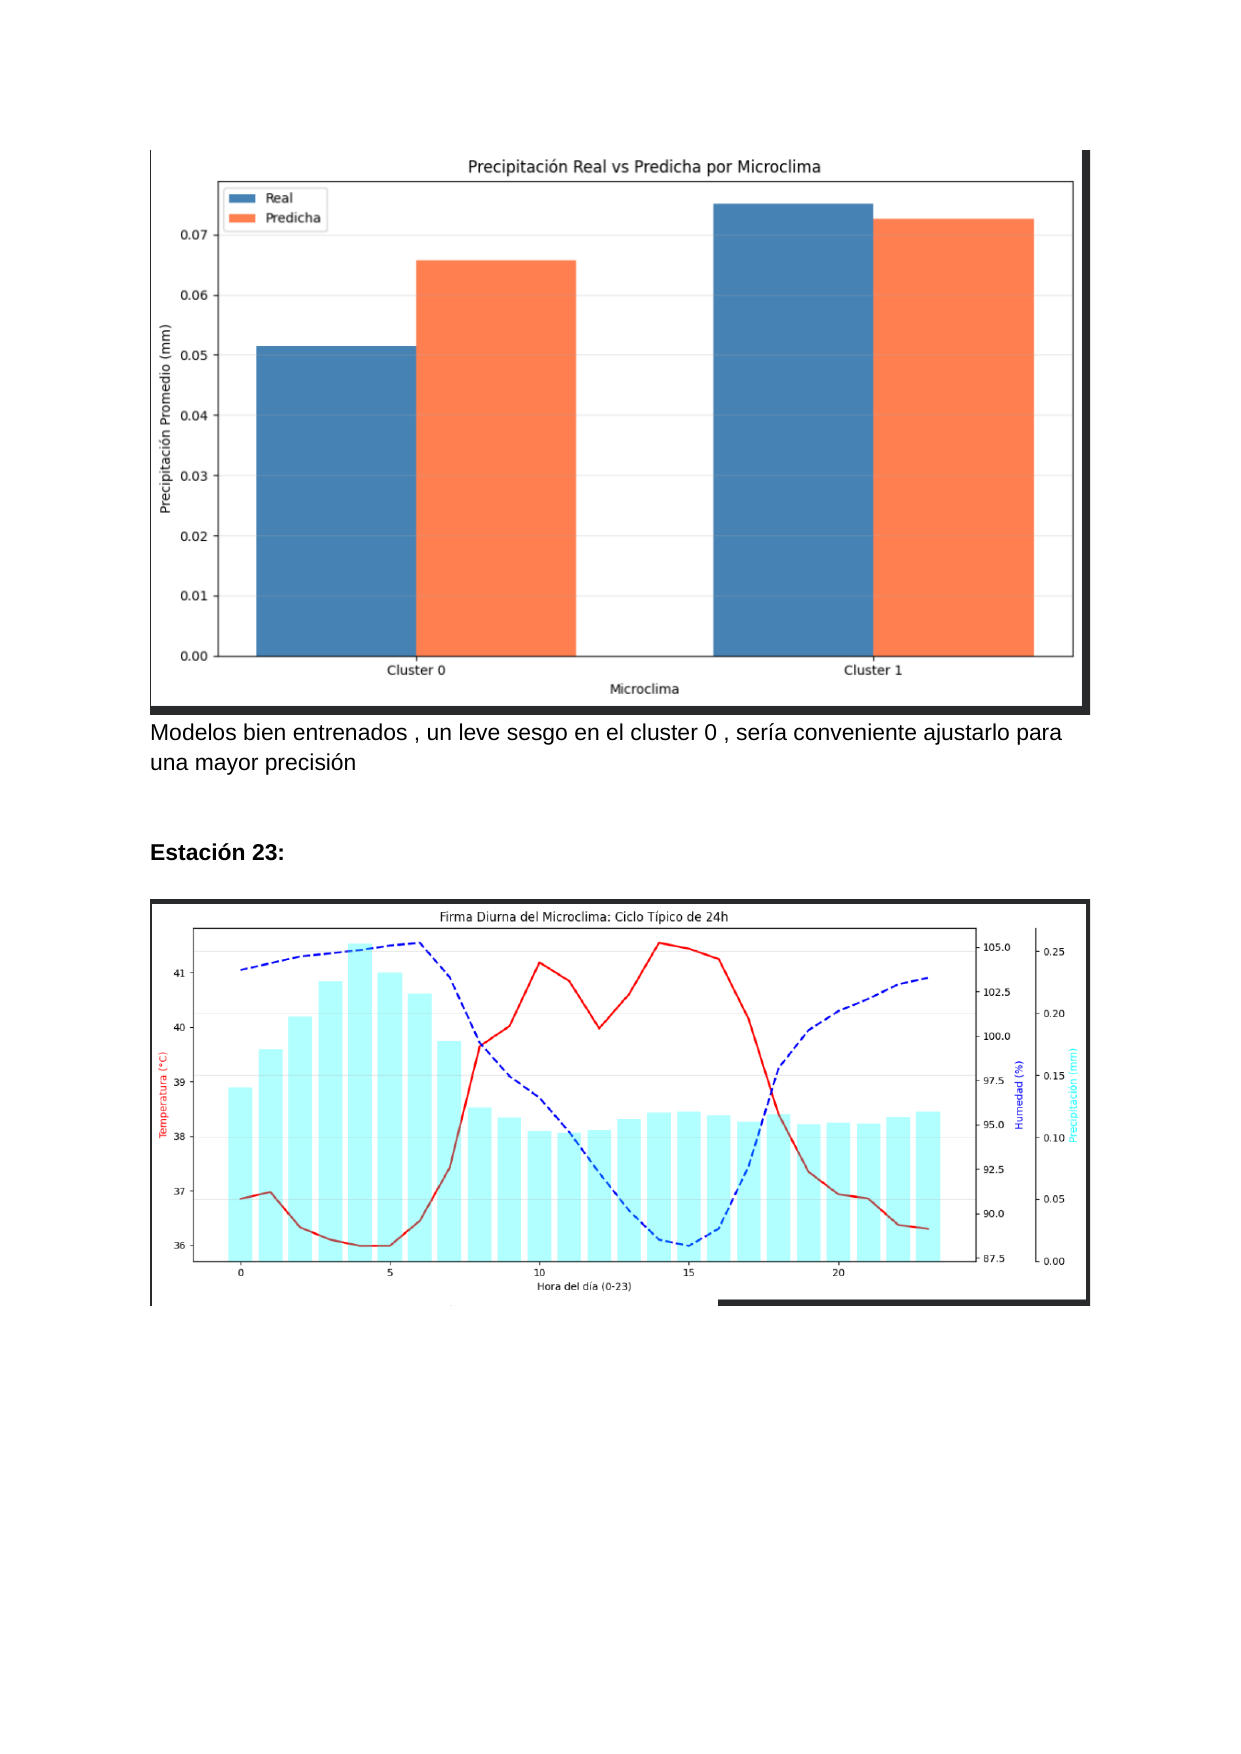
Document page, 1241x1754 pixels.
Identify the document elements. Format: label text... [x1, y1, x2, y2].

text Modelos bien entrenados , un leve sesgo en el cluster 0 , sería conveniente ajustarlo para una mayor precisión [150, 718, 1090, 775]
picture [150, 899, 1091, 1306]
text Estación 23: [150, 839, 1090, 866]
picture [150, 150, 1091, 715]
